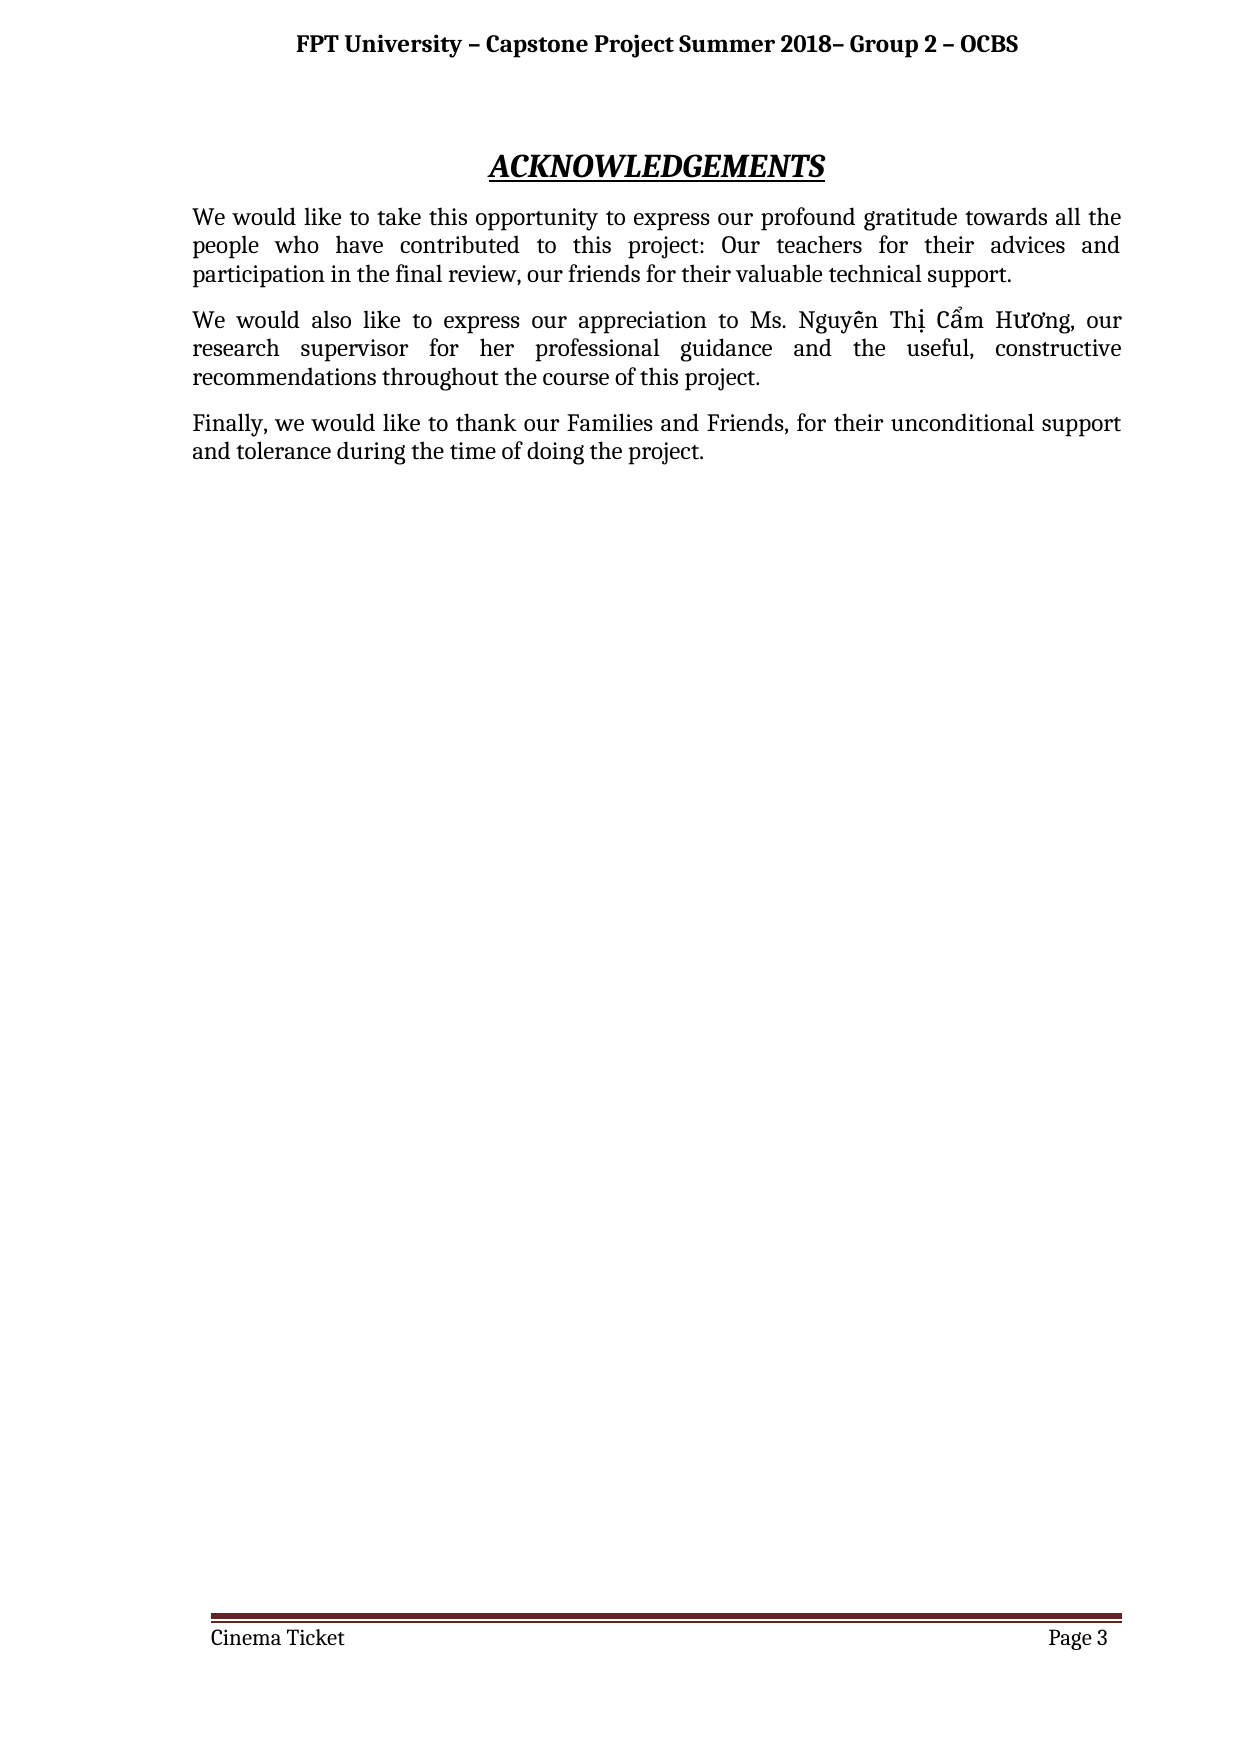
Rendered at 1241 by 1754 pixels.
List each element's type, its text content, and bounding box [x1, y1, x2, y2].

text We would like to take this opportunity to express our profound gratitude towards all the people who have contributed to this project: Our teachers for their advices and participation in the final review, our friends for their valuable technical support. [192, 203, 1122, 289]
text Finally, we would like to thank our Families and Friends, for their unconditional support and tolerance during the time of doing the project. [192, 408, 1122, 466]
text We would also like to express our appreciation to Ms. Nguyễn Thị Cẩm Hương, our research supervisor for her professional guidance and the useful, constructive recommendations throughout the course of this project. [192, 306, 1122, 392]
text ACKNOWLEDGEMENTS [192, 148, 1122, 186]
